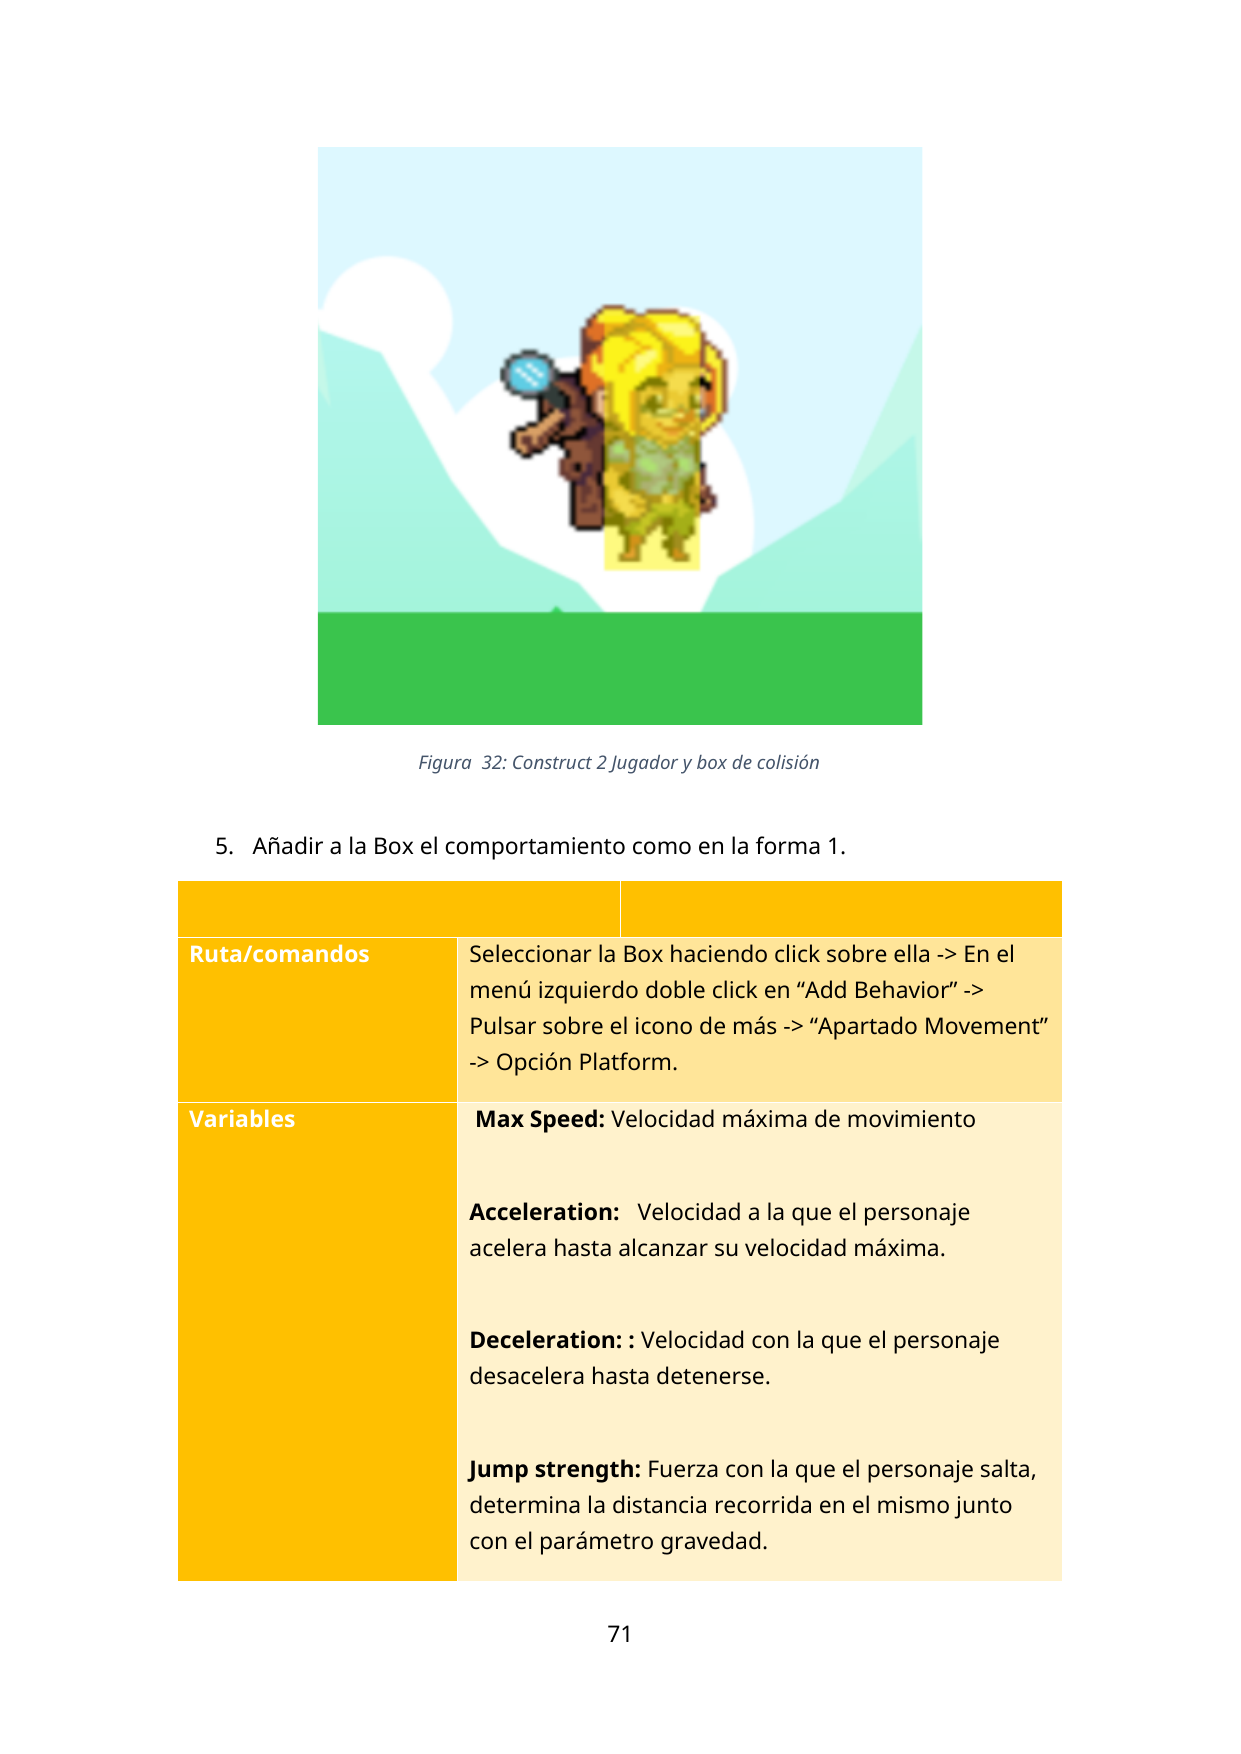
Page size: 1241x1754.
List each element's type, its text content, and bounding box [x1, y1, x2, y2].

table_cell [458, 1103, 1062, 1581]
table_header [178, 881, 620, 937]
list Añadir a la Box el comportamiento como en la forma 1. [215, 830, 1063, 861]
table_header [621, 881, 1062, 937]
table_cell Ruta/comandos [178, 938, 457, 1102]
table_cell Variables [178, 1103, 457, 1581]
picture [317, 147, 923, 725]
table_cell Seleccionar la Box haciendo click sobre ella -> En el menú izquierdo doble click en “Add Behavior” -> Pulsar sobre el icono de más -> “Apartado Movement” -> Opción Platform. [458, 938, 1062, 1102]
